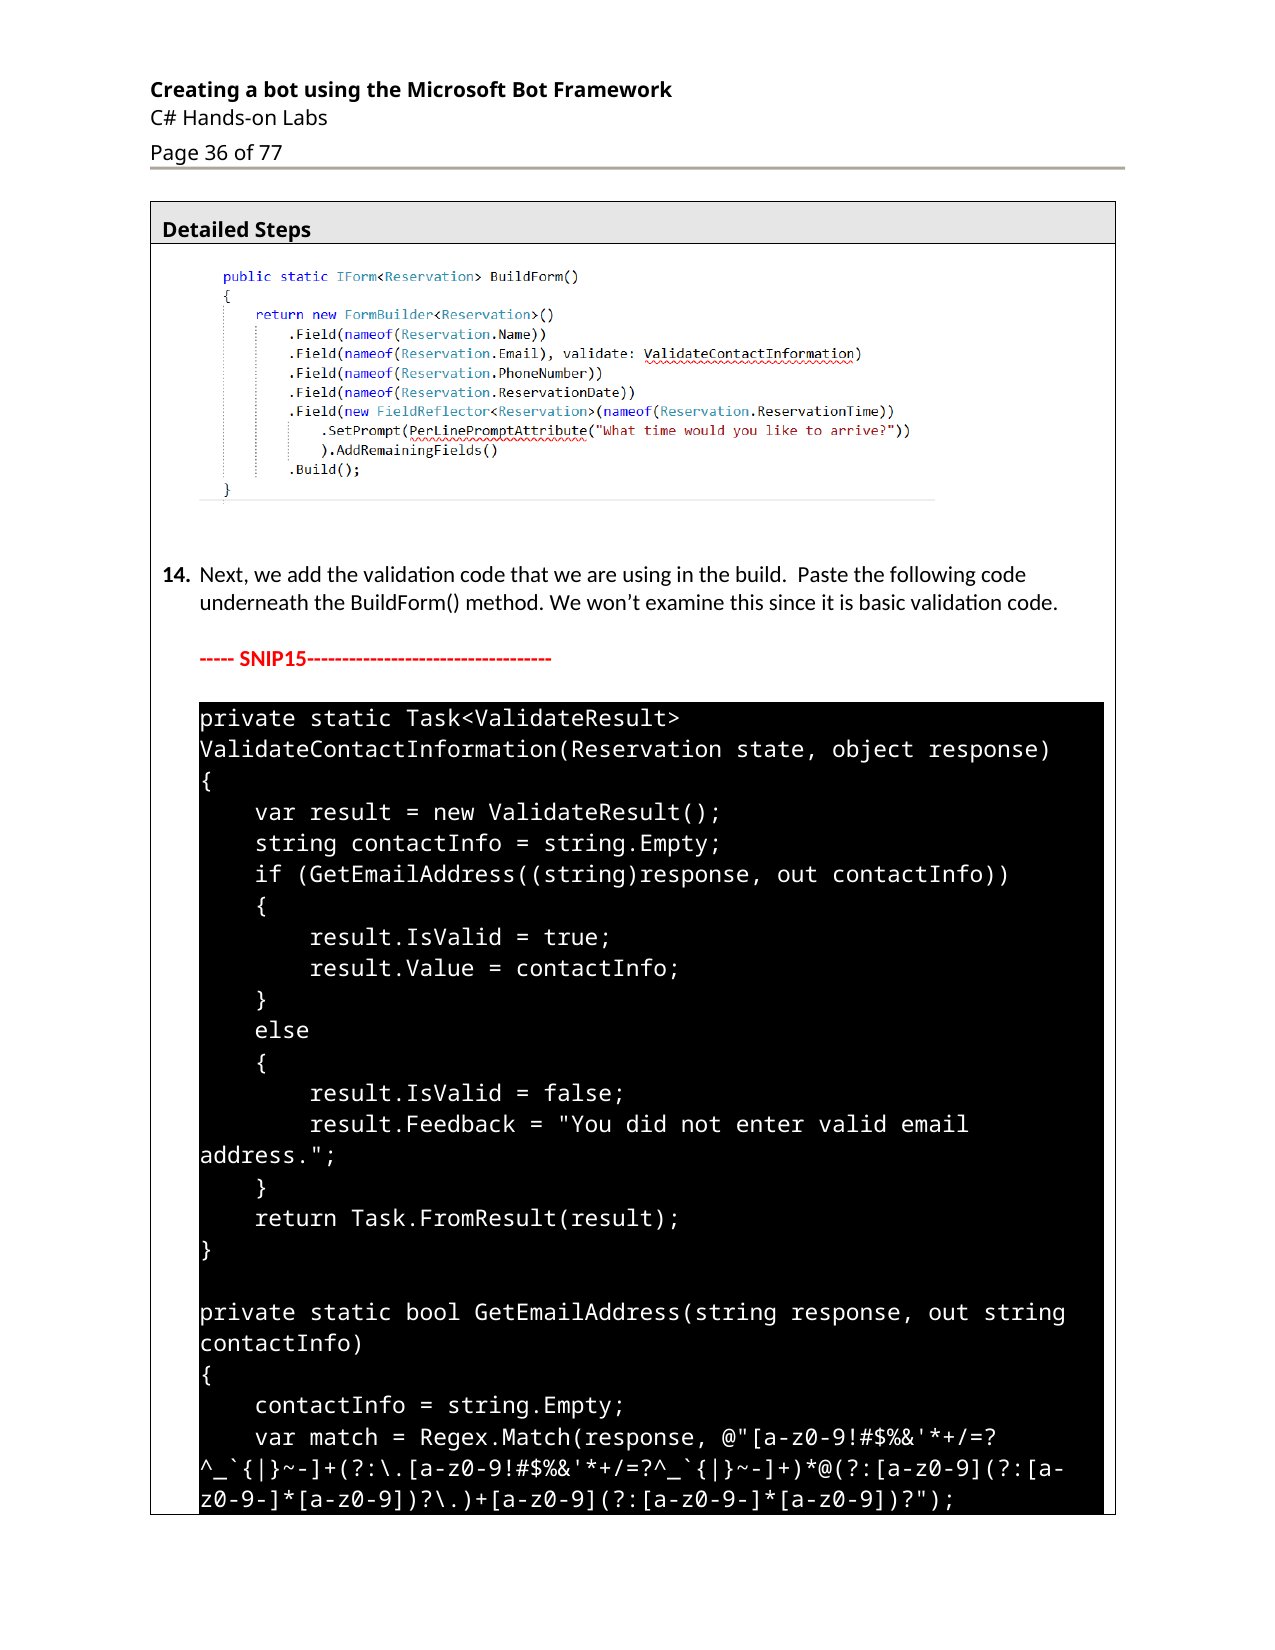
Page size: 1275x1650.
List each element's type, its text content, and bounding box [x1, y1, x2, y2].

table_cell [151, 244, 1115, 1514]
table_header Detailed Steps [151, 202, 1115, 243]
picture [199, 256, 936, 504]
